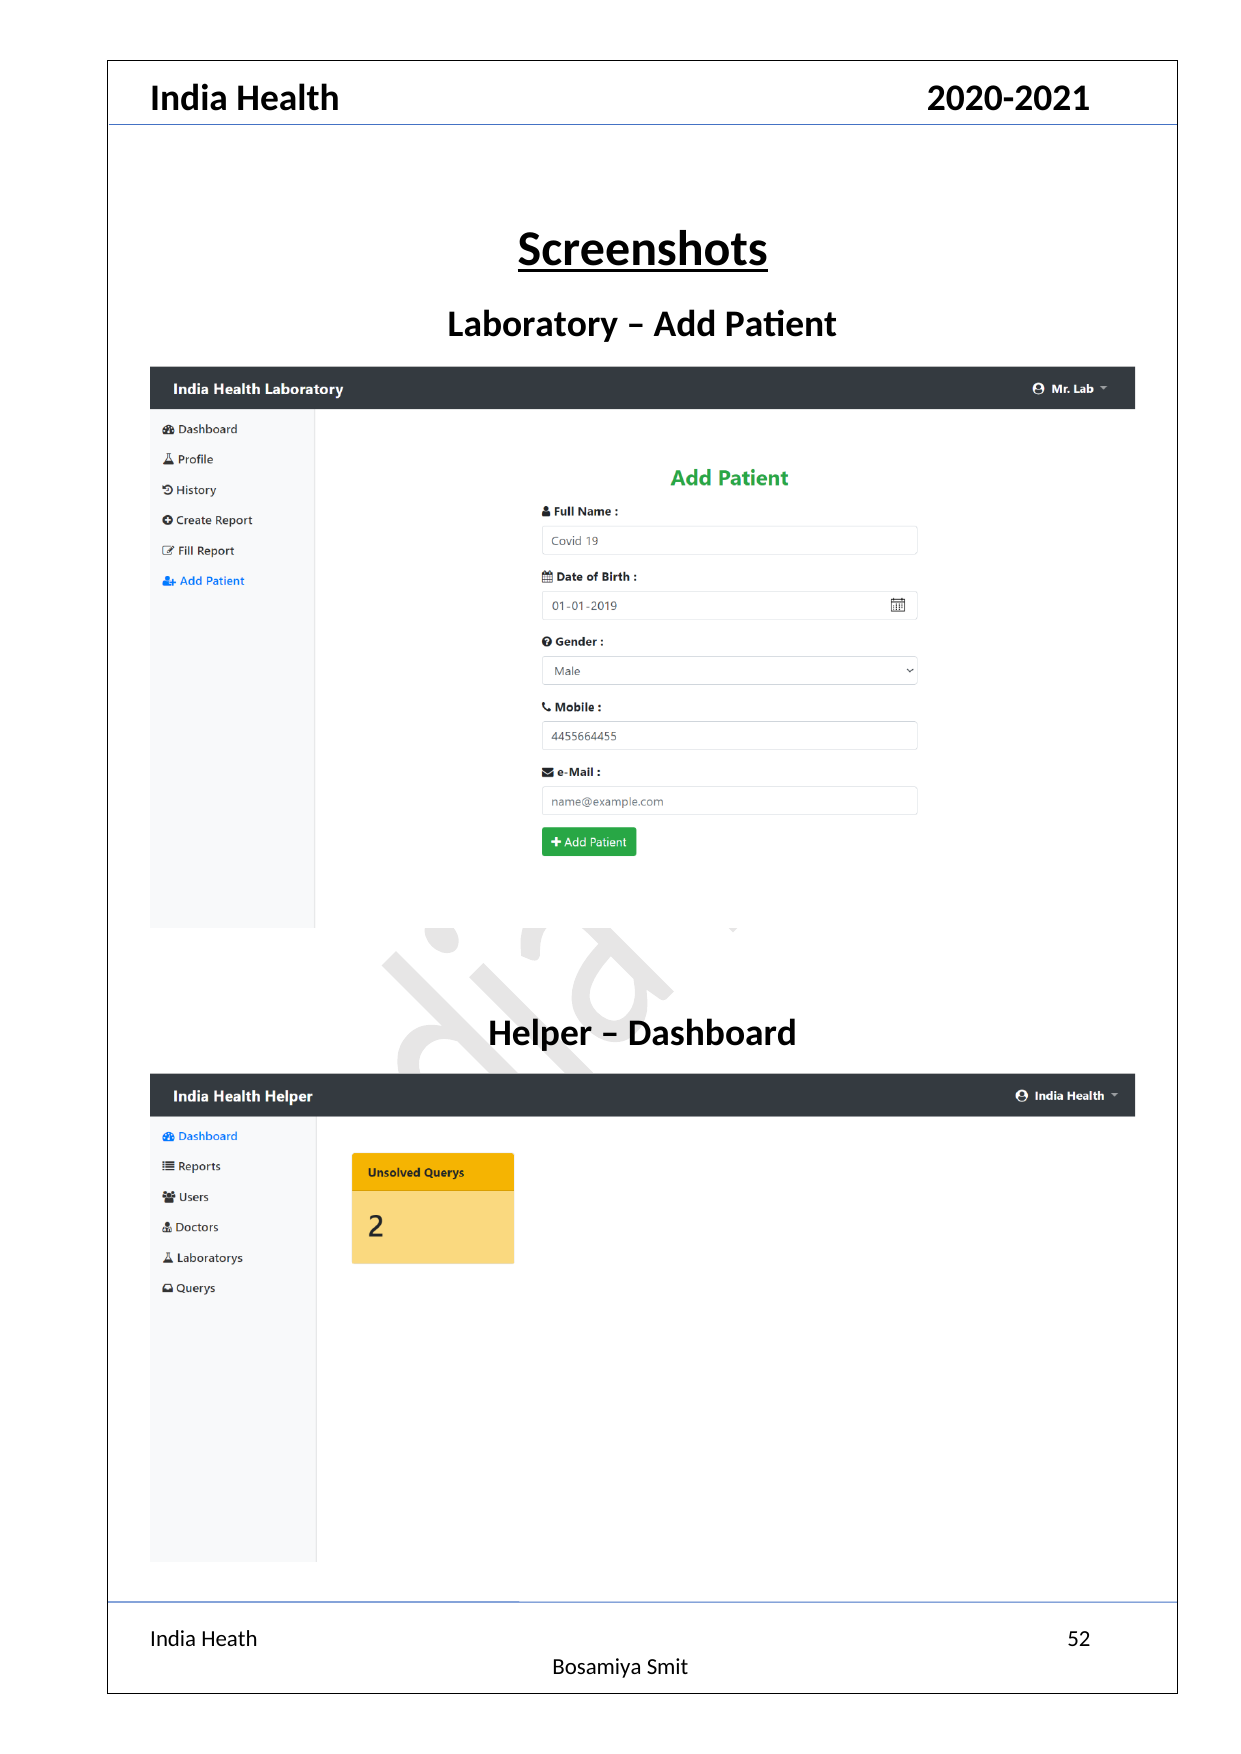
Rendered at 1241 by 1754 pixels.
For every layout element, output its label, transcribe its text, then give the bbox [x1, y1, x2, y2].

picture [150, 1073, 1136, 1562]
text Screenshots [150, 217, 1135, 278]
picture [150, 366, 1135, 928]
text Helper – Dashboard [150, 1009, 1135, 1055]
text Laboratory – Add Patient [150, 299, 1135, 345]
